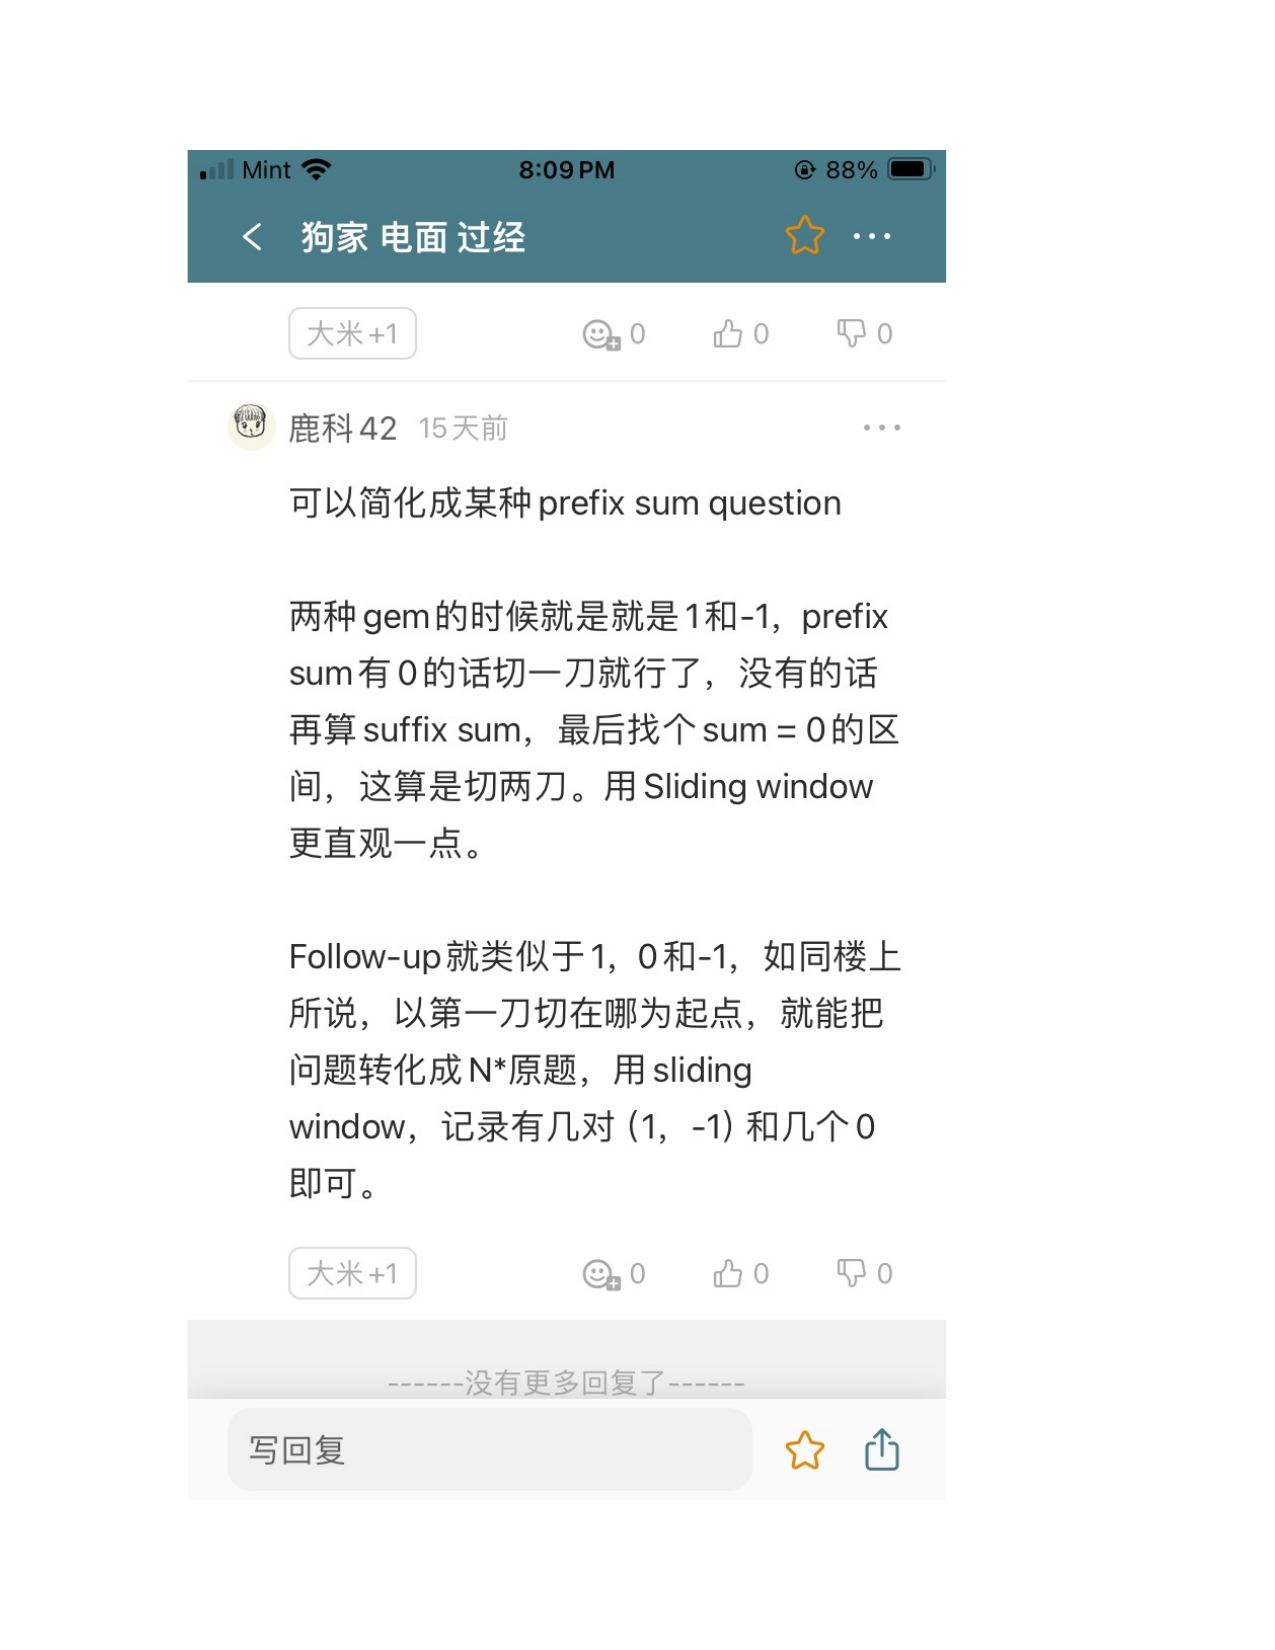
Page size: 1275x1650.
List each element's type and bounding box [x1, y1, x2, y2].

picture [187, 150, 947, 1500]
